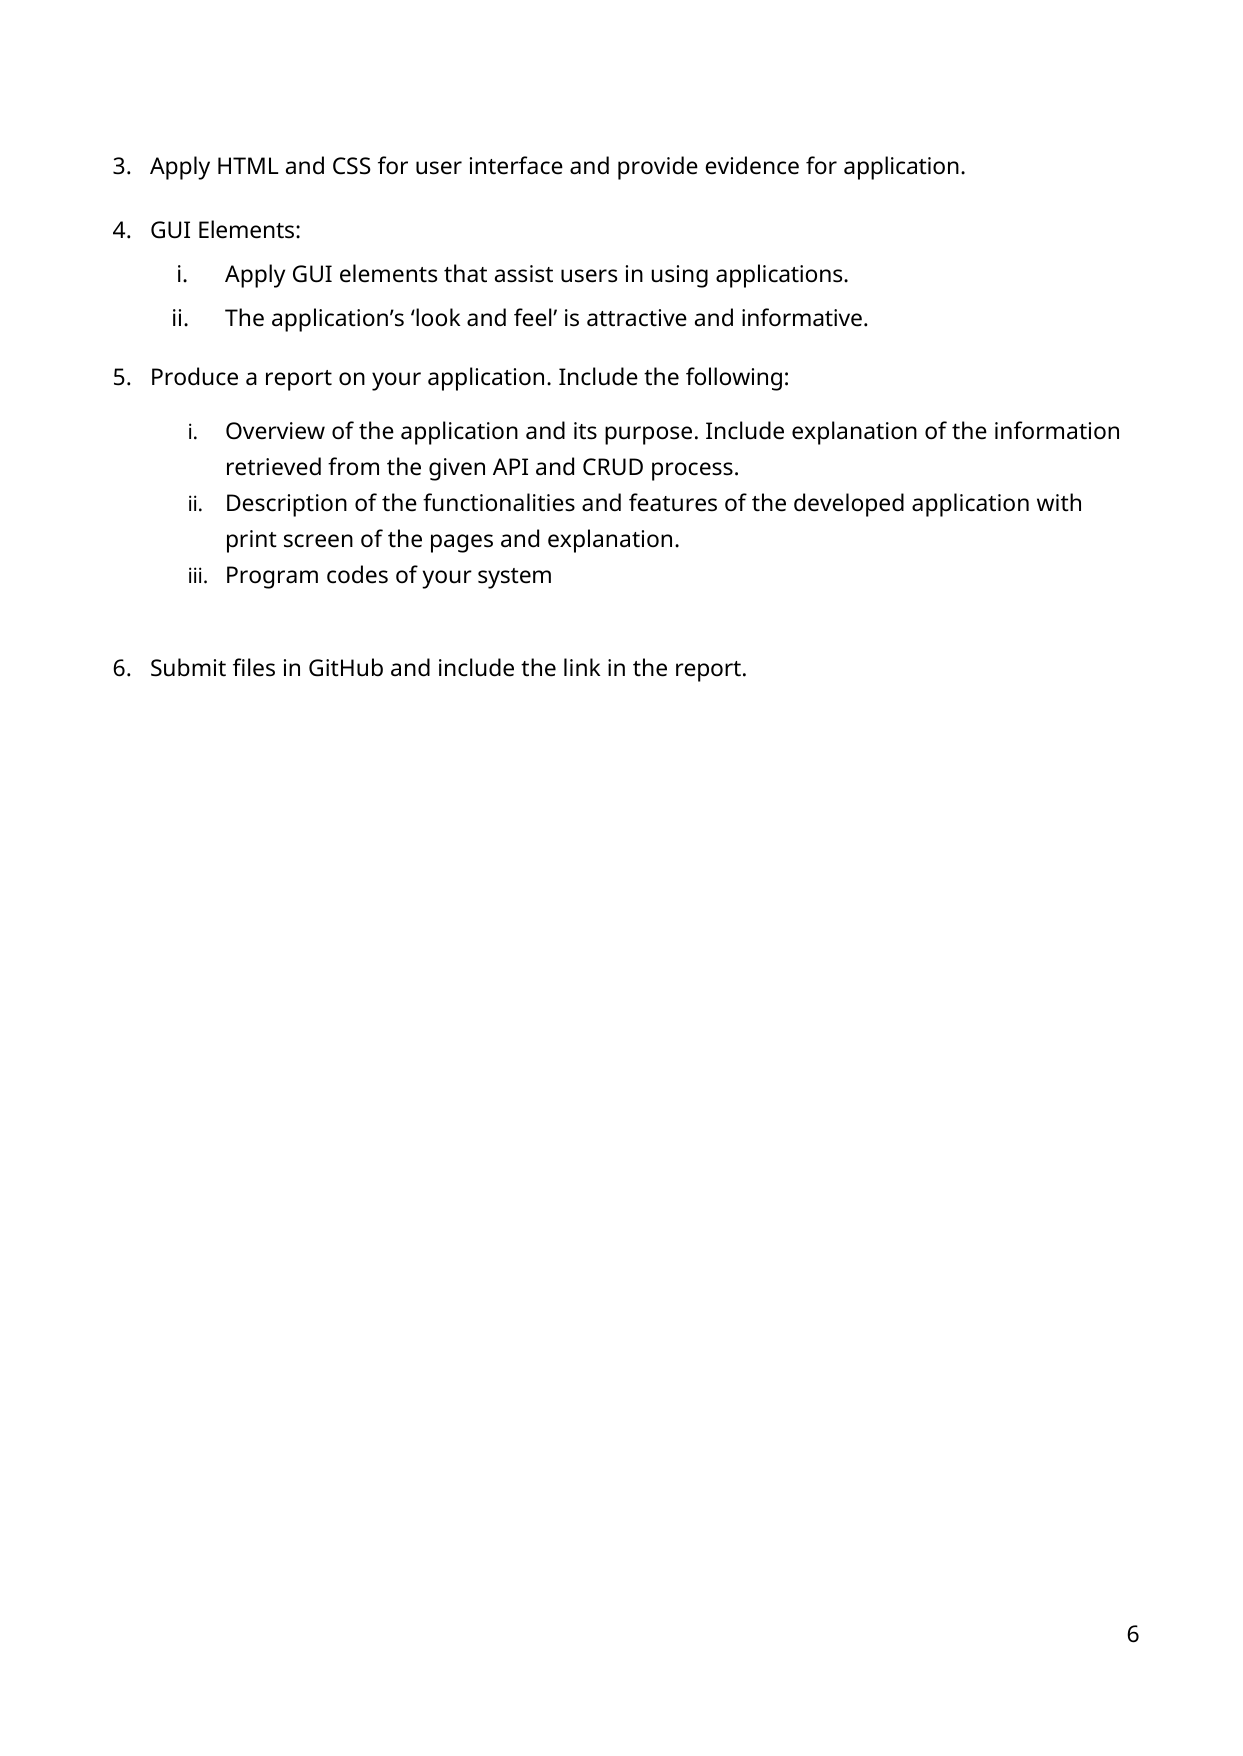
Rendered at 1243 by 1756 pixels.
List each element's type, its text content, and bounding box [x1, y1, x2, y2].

list Program codes of your system [187, 559, 1139, 590]
list GUI Elements: [112, 213, 1139, 245]
list The application’s ‘look and feel’ is attractive and informative. [171, 302, 1139, 334]
list Apply HTML and CSS for user interface and provide evidence for application. [112, 150, 1139, 181]
list Submit files in GitHub and include the link in the report. [112, 652, 1139, 683]
list Description of the functionalities and features of the developed application with print screen of the pages and explanation. [187, 487, 1139, 554]
list Apply GUI elements that assist users in using applications. [176, 258, 1139, 289]
list Overview of the application and its purpose. Include explanation of the information retrieved from the given API and CRUD process. [187, 415, 1139, 482]
list Produce a report on your application. Include the following: [112, 366, 1139, 390]
